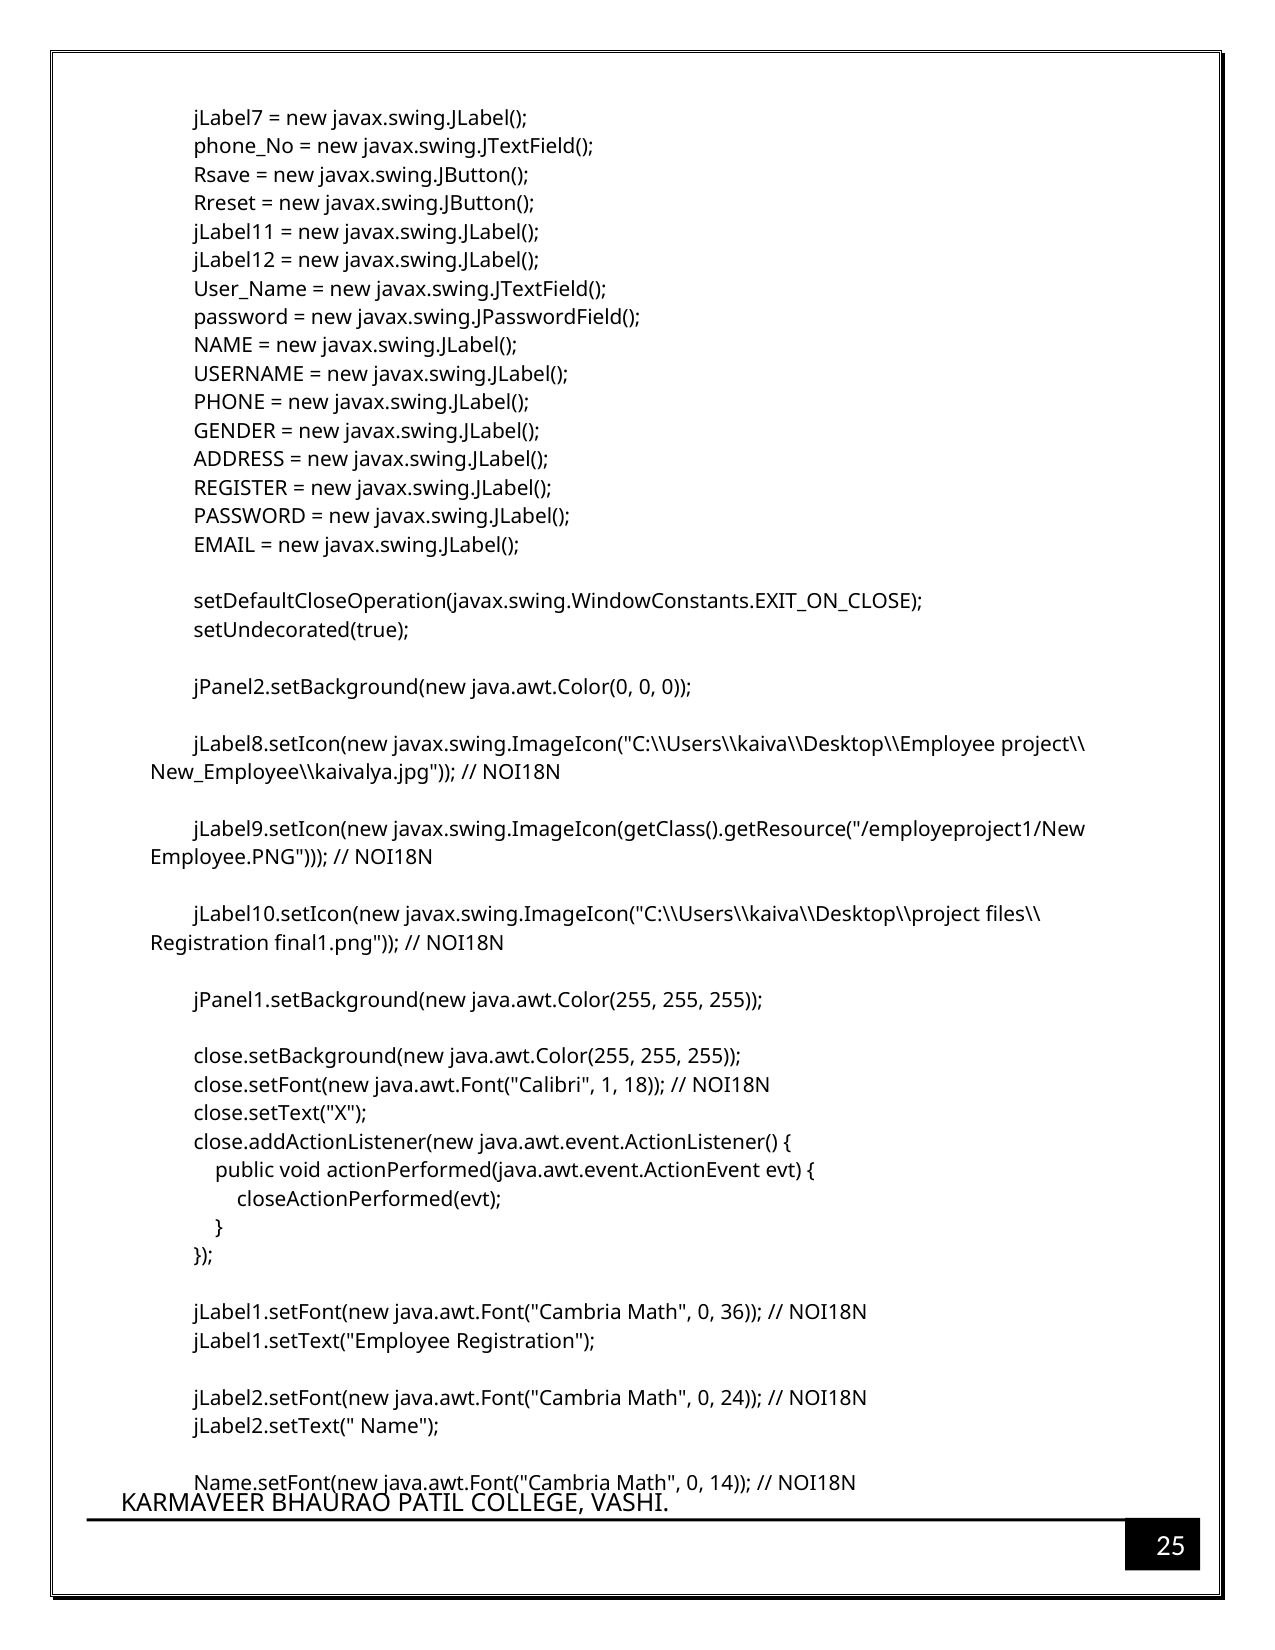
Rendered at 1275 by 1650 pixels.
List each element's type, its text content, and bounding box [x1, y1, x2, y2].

text } [150, 1212, 1131, 1241]
text jPanel2.setBackground(new java.awt.Color(0, 0, 0)); [150, 672, 1131, 700]
text jLabel11 = new javax.swing.JLabel(); [150, 217, 1131, 245]
text NAME = new javax.swing.JLabel(); [150, 331, 1131, 359]
text close.setBackground(new java.awt.Color(255, 255, 255)); [150, 1042, 1131, 1070]
text close.setFont(new java.awt.Font("Calibri", 1, 18)); // NOI18N [150, 1070, 1131, 1098]
text Rsave = new javax.swing.JButton(); [150, 160, 1131, 188]
text USERNAME = new javax.swing.JLabel(); [150, 359, 1131, 387]
text GENDER = new javax.swing.JLabel(); [150, 416, 1131, 444]
text password = new javax.swing.JPasswordField(); [150, 302, 1131, 331]
text setUndecorated(true); [150, 615, 1131, 643]
text PHONE = new javax.swing.JLabel(); [150, 387, 1131, 416]
text phone_No = new javax.swing.JTextField(); [150, 132, 1131, 160]
text jLabel2.setText(" Name"); [150, 1411, 1131, 1440]
text Rreset = new javax.swing.JButton(); [150, 188, 1131, 217]
text PASSWORD = new javax.swing.JLabel(); [150, 501, 1131, 530]
text User_Name = new javax.swing.JTextField(); [150, 274, 1131, 302]
text jPanel1.setBackground(new java.awt.Color(255, 255, 255)); [150, 985, 1131, 1013]
text public void actionPerformed(java.awt.event.ActionEvent evt) { [150, 1155, 1131, 1184]
text close.addActionListener(new java.awt.event.ActionListener() { [150, 1127, 1131, 1155]
text jLabel9.setIcon(new javax.swing.ImageIcon(getClass().getResource("/employeproject1/New Employee.PNG"))); // NOI18N [150, 814, 1131, 871]
text EMAIL = new javax.swing.JLabel(); [150, 530, 1131, 558]
text jLabel1.setText("Employee Registration"); [150, 1326, 1131, 1354]
text jLabel1.setFont(new java.awt.Font("Cambria Math", 0, 36)); // NOI18N [150, 1297, 1131, 1326]
text close.setText("X"); [150, 1098, 1131, 1127]
text Name.setFont(new java.awt.Font("Cambria Math", 0, 14)); // NOI18N [150, 1468, 1131, 1497]
text jLabel2.setFont(new java.awt.Font("Cambria Math", 0, 24)); // NOI18N [150, 1383, 1131, 1411]
text jLabel8.setIcon(new javax.swing.ImageIcon("C:\\Users\\kaiva\\Desktop\\Employee project\\New_Employee\\kaivalya.jpg")); // NOI18N [150, 729, 1131, 786]
text ADDRESS = new javax.swing.JLabel(); [150, 444, 1131, 473]
text }); [150, 1241, 1131, 1269]
text jLabel12 = new javax.swing.JLabel(); [150, 245, 1131, 274]
text setDefaultCloseOperation(javax.swing.WindowConstants.EXIT_ON_CLOSE); [150, 587, 1131, 615]
text REGISTER = new javax.swing.JLabel(); [150, 473, 1131, 501]
text jLabel10.setIcon(new javax.swing.ImageIcon("C:\\Users\\kaiva\\Desktop\\project files\\Registration final1.png")); // NOI18N [150, 899, 1131, 956]
text jLabel7 = new javax.swing.JLabel(); [150, 103, 1131, 132]
text closeActionPerformed(evt); [150, 1184, 1131, 1212]
